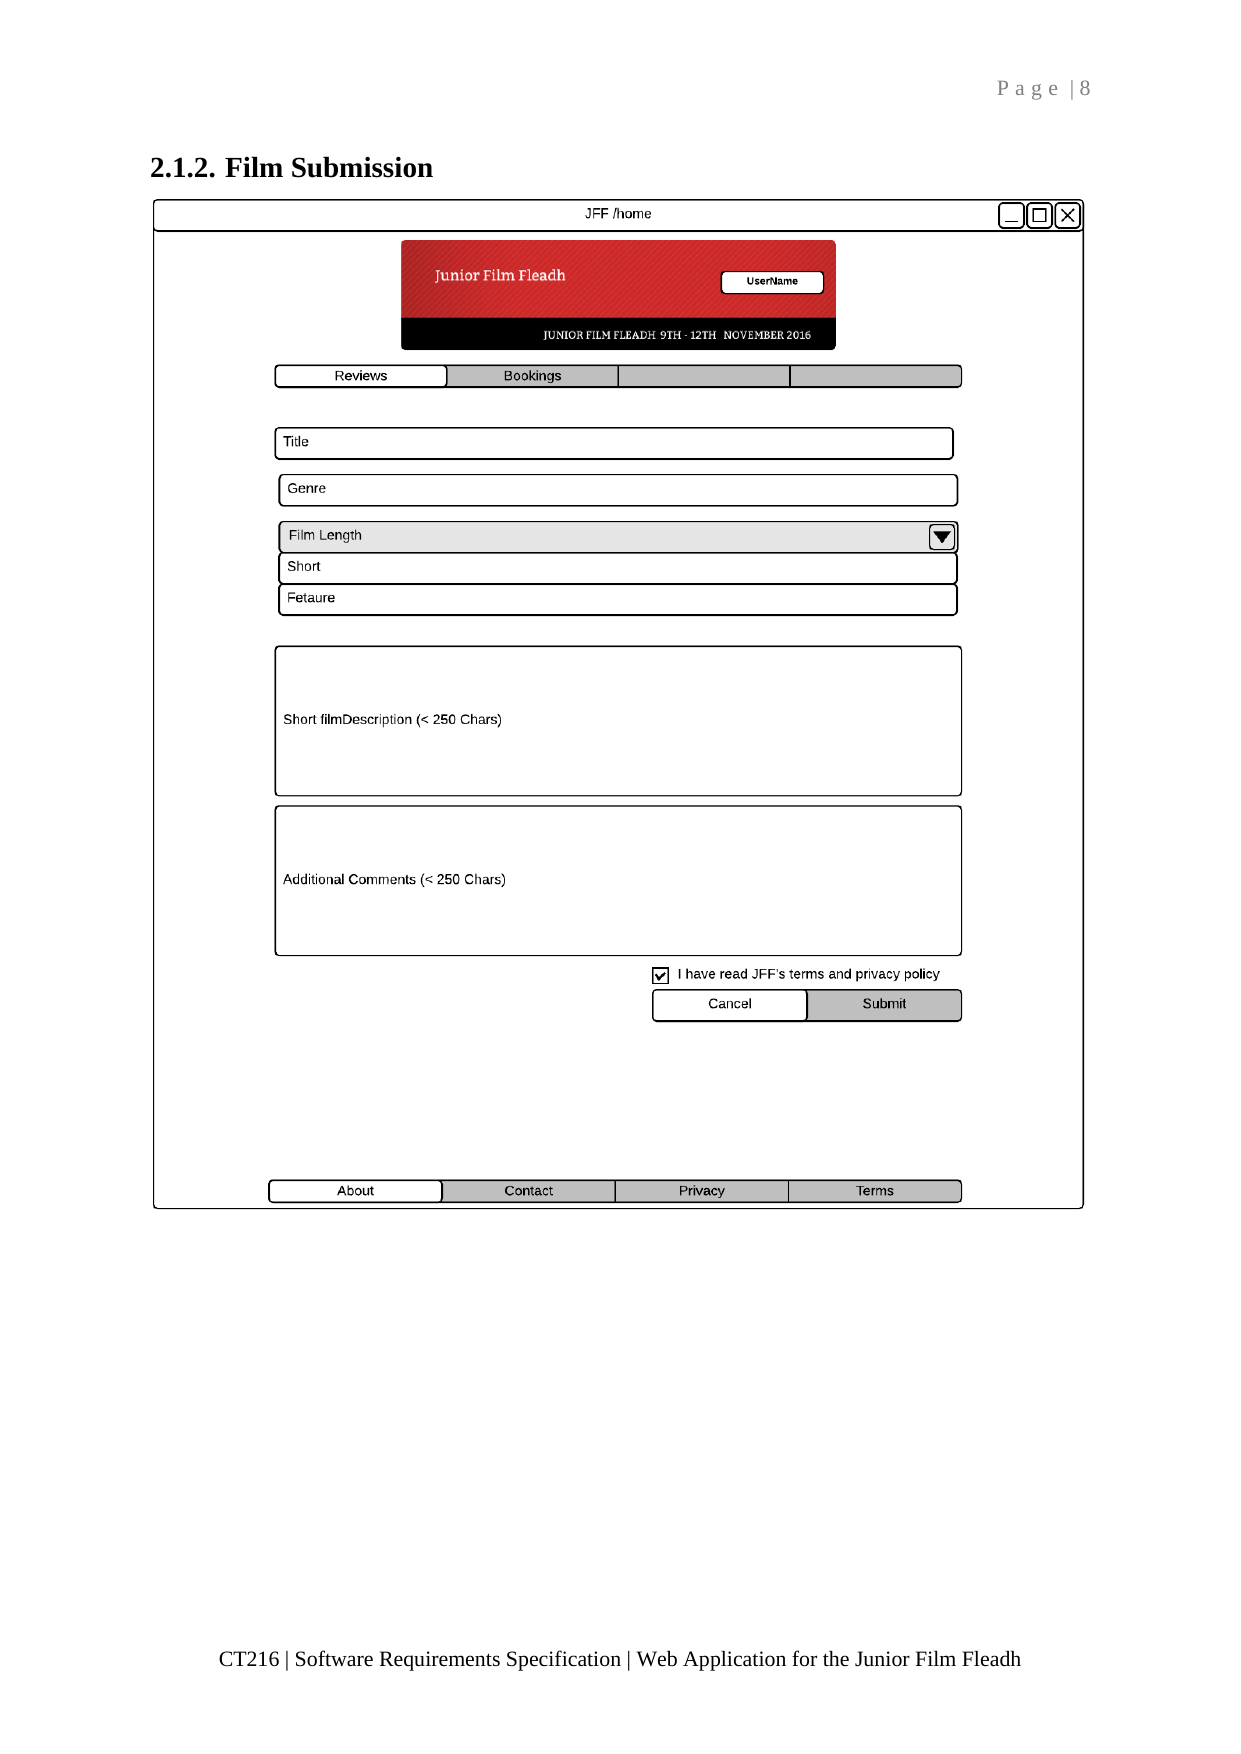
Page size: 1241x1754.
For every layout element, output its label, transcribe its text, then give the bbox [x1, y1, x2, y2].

picture [150, 196, 1086, 1213]
subtitle Film Submission [150, 150, 1090, 183]
